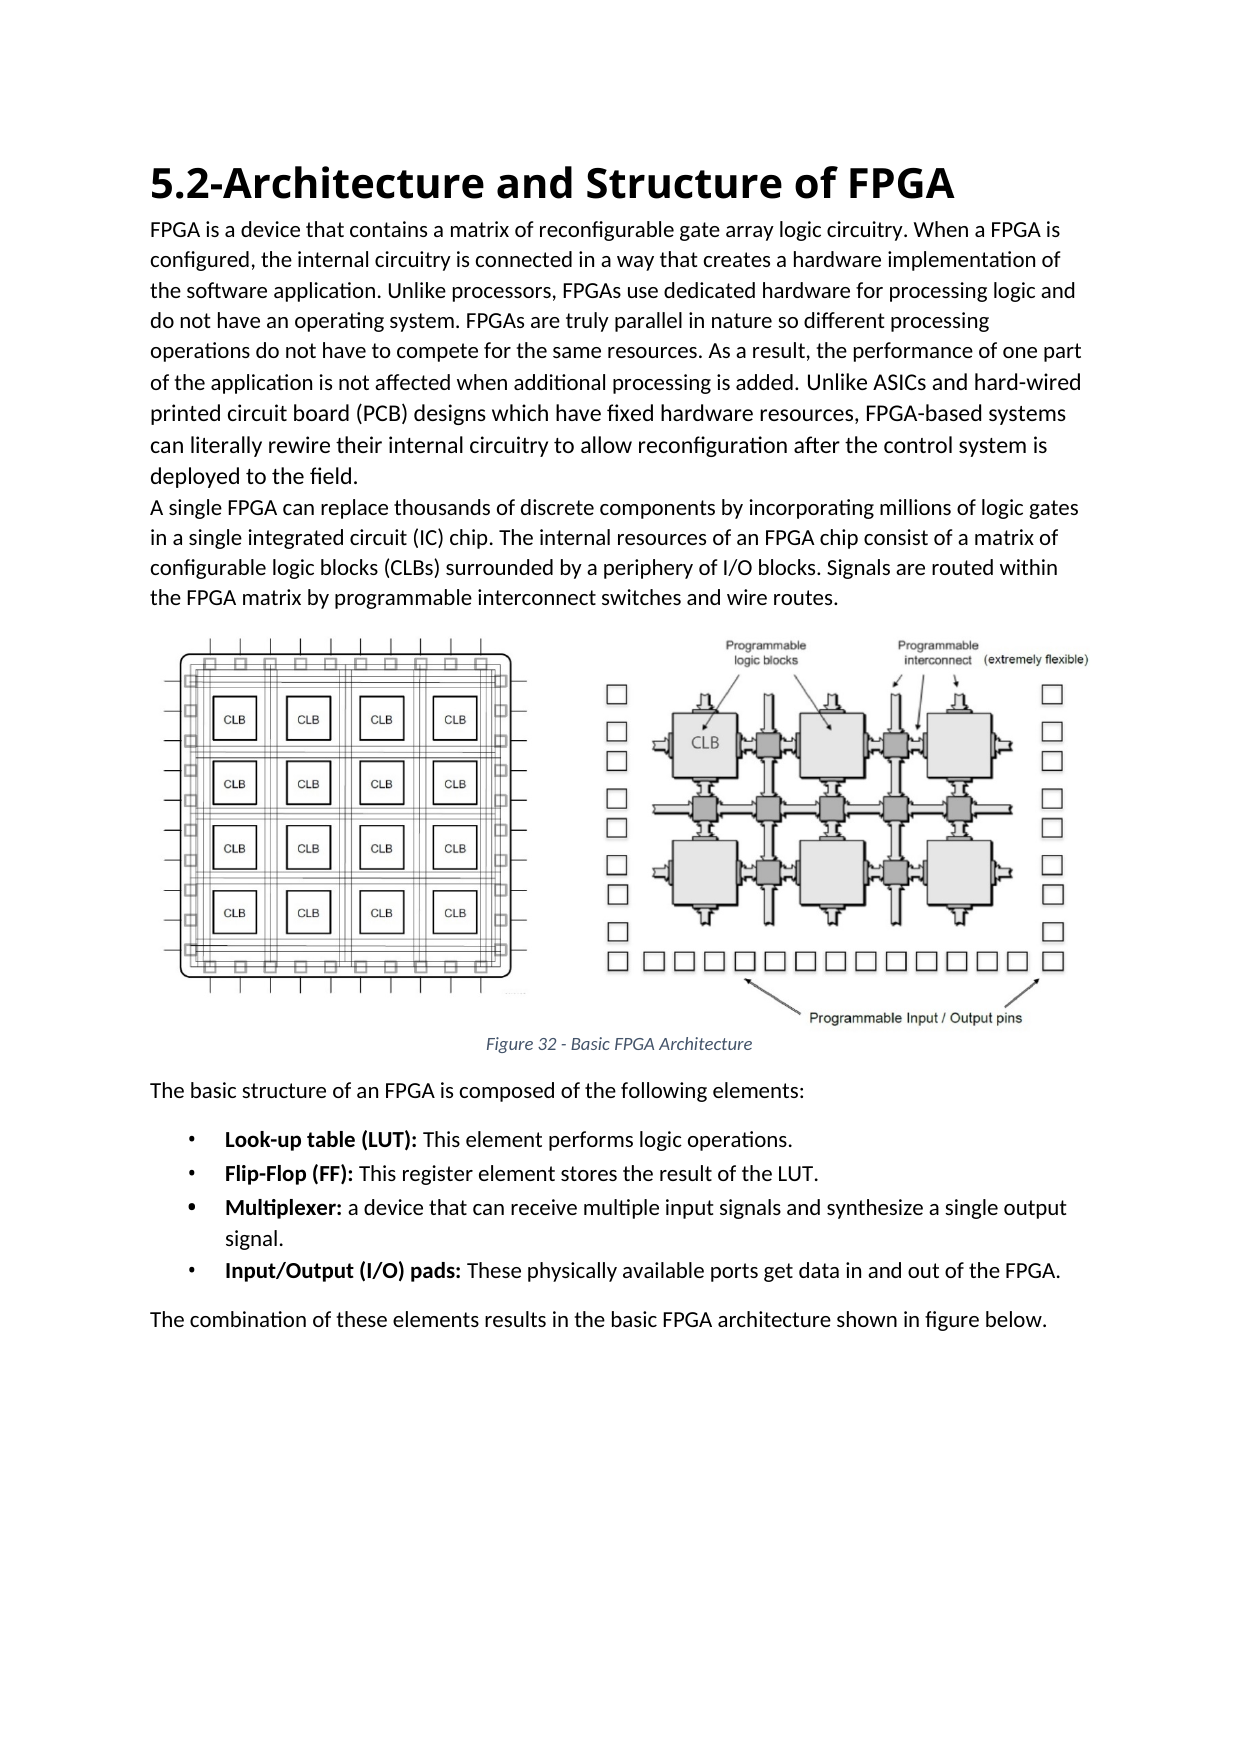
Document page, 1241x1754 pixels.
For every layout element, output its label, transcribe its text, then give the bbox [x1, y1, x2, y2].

text Figure - Basic FPGA Architecture [150, 1033, 1090, 1056]
list Flip-Flop (FF): This register element stores the result of the LUT. [187, 1157, 1090, 1188]
list Multiplexer: a device that can receive multiple input signals and synthesize a single output signal. [187, 1191, 1090, 1252]
text A single FPGA can replace thousands of discrete components by incorporating millions of logic gates in a single integrated circuit (IC) chip. The internal resources of an FPGA chip consist of a matrix of configurable logic blocks (CLBs) surrounded by a periphery of I/O blocks. Signals are routed within the FPGA matrix by programmable interconnect switches and wire routes. [150, 493, 1090, 611]
text The combination of these elements results in the basic FPGA architecture shown in figure below. [150, 1305, 1090, 1333]
picture [150, 630, 1091, 1033]
subtitle 5.2-Architecture and Structure of FPGA [150, 154, 1090, 211]
list Input/Output (I/O) pads: These physically available ports get data in and out of the FPGA. [187, 1254, 1090, 1286]
text The basic structure of an FPGA is composed of the following elements: [150, 1076, 1090, 1104]
text FPGA is a device that contains a matrix of reconfigurable gate array logic circuitry. When a FPGA is configured, the internal circuitry is connected in a way that creates a hardware implementation of the software application. Unlike processors, FPGAs use dedicated hardware for processing logic and do not have an operating system. FPGAs are truly parallel in nature so different processing operations do not have to compete for the same resources. As a result, the performance of one part of the application is not affected when additional processing is added. Unlike ASICs and hard-wired printed circuit board (PCB) designs which have fixed hardware resources, FPGA-based systems can literally rewire their internal circuitry to allow reconfiguration after the control system is deployed to the field. [150, 215, 1090, 491]
list Look-up table (LUT): This element performs logic operations. [187, 1123, 1090, 1154]
